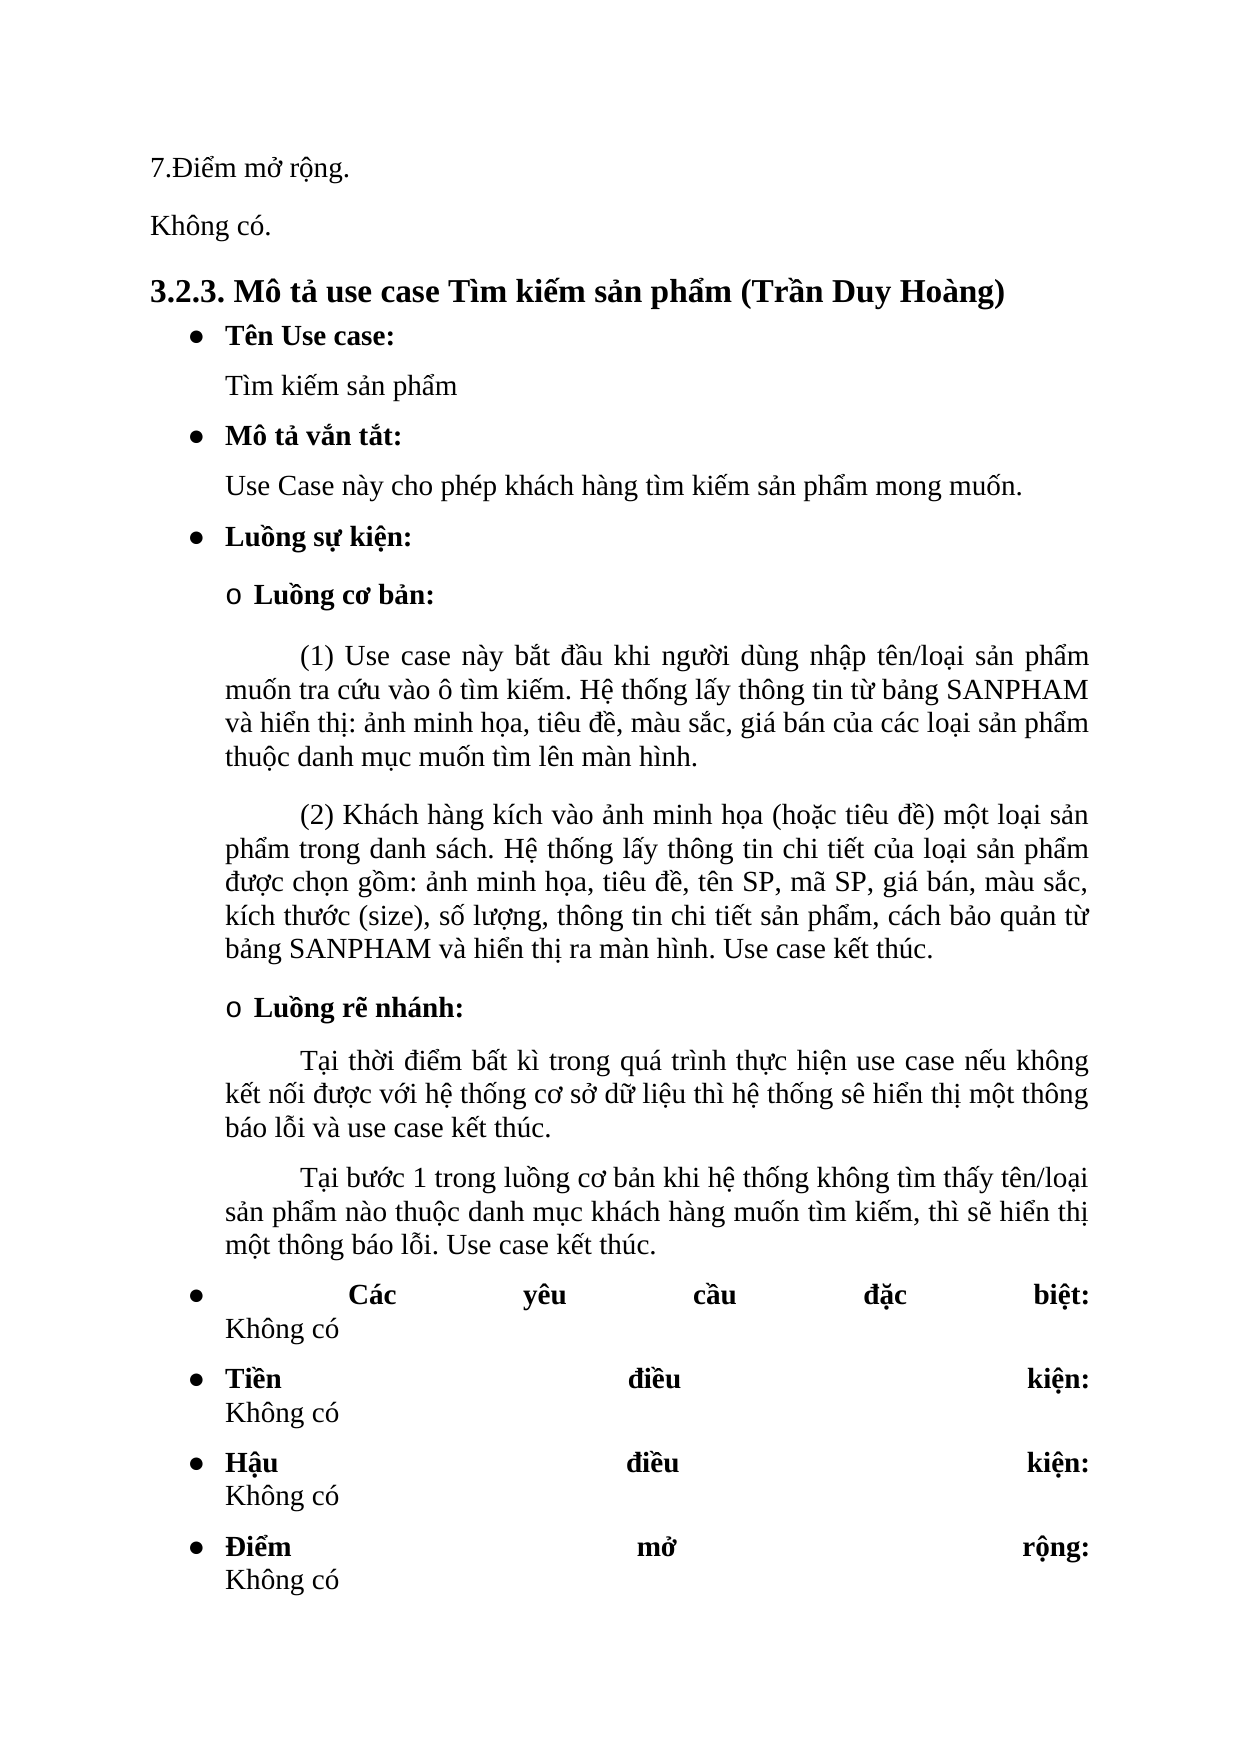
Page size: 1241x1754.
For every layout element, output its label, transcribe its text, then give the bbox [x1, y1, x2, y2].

list Hậu điều kiện: Không có [187, 1445, 1090, 1512]
text Tại bước 1 trong luồng cơ bản khi hệ thống không tìm thấy tên/loại sản phẩm nào thuộc danh mục khách hàng muốn tìm kiếm, thì sẽ hiển thị một thông báo lỗi. Use case kết thúc. [225, 1160, 1090, 1261]
text o Luồng cơ bản: [225, 577, 1090, 613]
text 7.Điểm mở rộng. [150, 150, 1090, 183]
list Các yêu cầu đặc biệt: Không có [187, 1277, 1090, 1344]
list Tên Use case: [187, 318, 1090, 351]
text Không có. [150, 208, 1090, 242]
list Tiền điều kiện: Không có [187, 1361, 1090, 1428]
list Luồng sự kiện: [187, 519, 1090, 552]
subtitle 3.2.3. Mô tả use case Tìm kiếm sản phẩm (Trần Duy Hoàng) [150, 271, 1090, 309]
list Điểm mở rộng: Không có [187, 1529, 1090, 1596]
text (1) Use case này bắt đầu khi người dùng nhập tên/loại sản phẩm muốn tra cứu vào ô tìm kiếm. Hệ thống lấy thông tin từ bảng SANPHAM và hiển thị: ảnh minh họa, tiêu đề, màu sắc, giá bán của các loại sản phẩm thuộc danh mục muốn tìm lên màn hình. [225, 638, 1090, 772]
text (2) Khách hàng kích vào ảnh minh họa (hoặc tiêu đề) một loại sản phẩm trong danh sách. Hệ thống lấy thông tin chi tiết của loại sản phẩm được chọn gồm: ảnh minh họa, tiêu đề, tên SP, mã SP, giá bán, màu sắc, kích thước (size), số lượng, thông tin chi tiết sản phẩm, cách bảo quản từ bảng SANPHAM và hiển thị ra màn hình. Use case kết thúc. [225, 797, 1090, 965]
text Tìm kiếm sản phẩm [225, 368, 1090, 402]
text o Luồng rẽ nhánh: [225, 990, 1090, 1026]
list Mô tả vắn tắt: [187, 418, 1090, 452]
text Use Case này cho phép khách hàng tìm kiếm sản phẩm mong muốn. [225, 468, 1090, 502]
text Tại thời điểm bất kì trong quá trình thực hiện use case nếu không kết nối được với hệ thống cơ sở dữ liệu thì hệ thống sê hiển thị một thông báo lỗi và use case kết thúc. [225, 1043, 1090, 1143]
